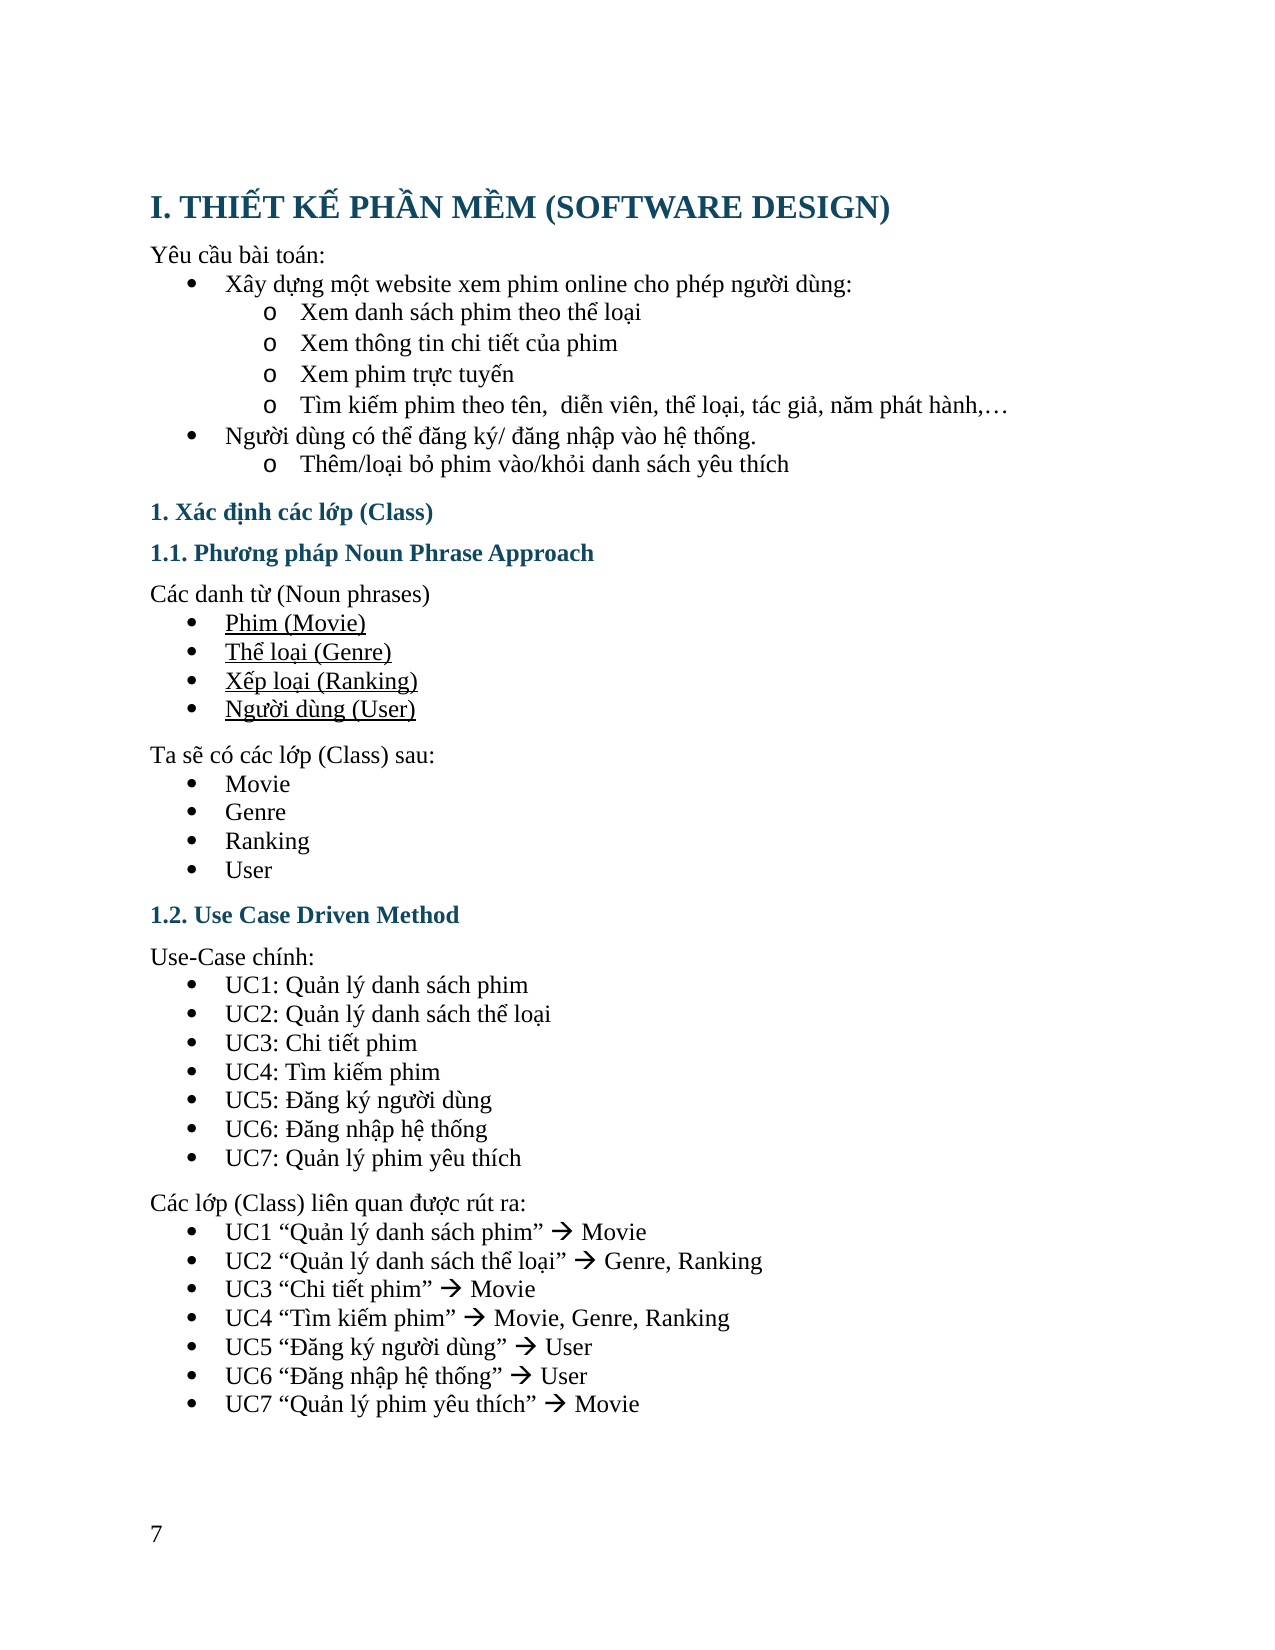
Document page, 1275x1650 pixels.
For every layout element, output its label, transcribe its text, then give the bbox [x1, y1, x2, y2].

list Thể loại (Genre) [187, 637, 1125, 666]
list UC5 “Đăng ký người dùng” User [187, 1332, 1125, 1361]
list UC1: Quản lý danh sách phim [187, 970, 1125, 999]
list UC4 “Tìm kiếm phim” Movie, Genre, Ranking [187, 1303, 1125, 1332]
list UC1 “Quản lý danh sách phim” Movie [187, 1217, 1125, 1246]
list Xây dựng một website xem phim online cho phép người dùng: [187, 269, 1125, 297]
list User [187, 855, 1125, 884]
list Người dùng (User) [187, 694, 1125, 723]
text Ta sẽ có các lớp (Class) sau: [150, 740, 1125, 769]
list UC6: Đăng nhập hệ thống [187, 1114, 1125, 1143]
list Phim (Movie) [187, 608, 1125, 637]
subtitle I. THIẾT KẾ PHẦN MỀM (SOFTWARE DESIGN) [150, 187, 1125, 226]
list UC3 “Chi tiết phim” Movie [187, 1274, 1125, 1303]
text Các lớp (Class) liên quan được rút ra: [150, 1188, 1125, 1217]
text Use-Case chính: [150, 942, 1125, 970]
list UC7: Quản lý phim yêu thích [187, 1143, 1125, 1172]
list Movie [187, 769, 1125, 797]
list Xem phim trực tuyến [262, 359, 1125, 390]
list UC4: Tìm kiếm phim [187, 1057, 1125, 1085]
list UC7 “Quản lý phim yêu thích” Movie [187, 1389, 1125, 1418]
subtitle 1. Xác định các lớp (Class) [150, 497, 1125, 526]
list Xem danh sách phim theo thể loại [262, 297, 1125, 328]
list Genre [187, 797, 1125, 826]
list Ranking [187, 826, 1125, 855]
list Người dùng có thể đăng ký/ đăng nhập vào hệ thống. [187, 421, 1125, 449]
list Xếp loại (Ranking) [187, 666, 1125, 694]
list Thêm/loại bỏ phim vào/khỏi danh sách yêu thích [262, 449, 1125, 480]
text Yêu cầu bài toán: [150, 240, 1125, 269]
list UC5: Đăng ký người dùng [187, 1085, 1125, 1114]
text Các danh từ (Noun phrases) [150, 579, 1125, 608]
list Tìm kiếm phim theo tên, diễn viên, thể loại, tác giả, năm phát hành,… [262, 390, 1125, 421]
list UC6 “Đăng nhập hệ thống” User [187, 1361, 1125, 1389]
list Xem thông tin chi tiết của phim [262, 328, 1125, 359]
list UC2: Quản lý danh sách thể loại [187, 999, 1125, 1028]
subtitle 1.1. Phương pháp Noun Phrase Approach [150, 538, 1125, 567]
list UC2 “Quản lý danh sách thể loại” Genre, Ranking [187, 1246, 1125, 1274]
list UC3: Chi tiết phim [187, 1028, 1125, 1057]
subtitle 1.2. Use Case Driven Method [150, 900, 1125, 929]
